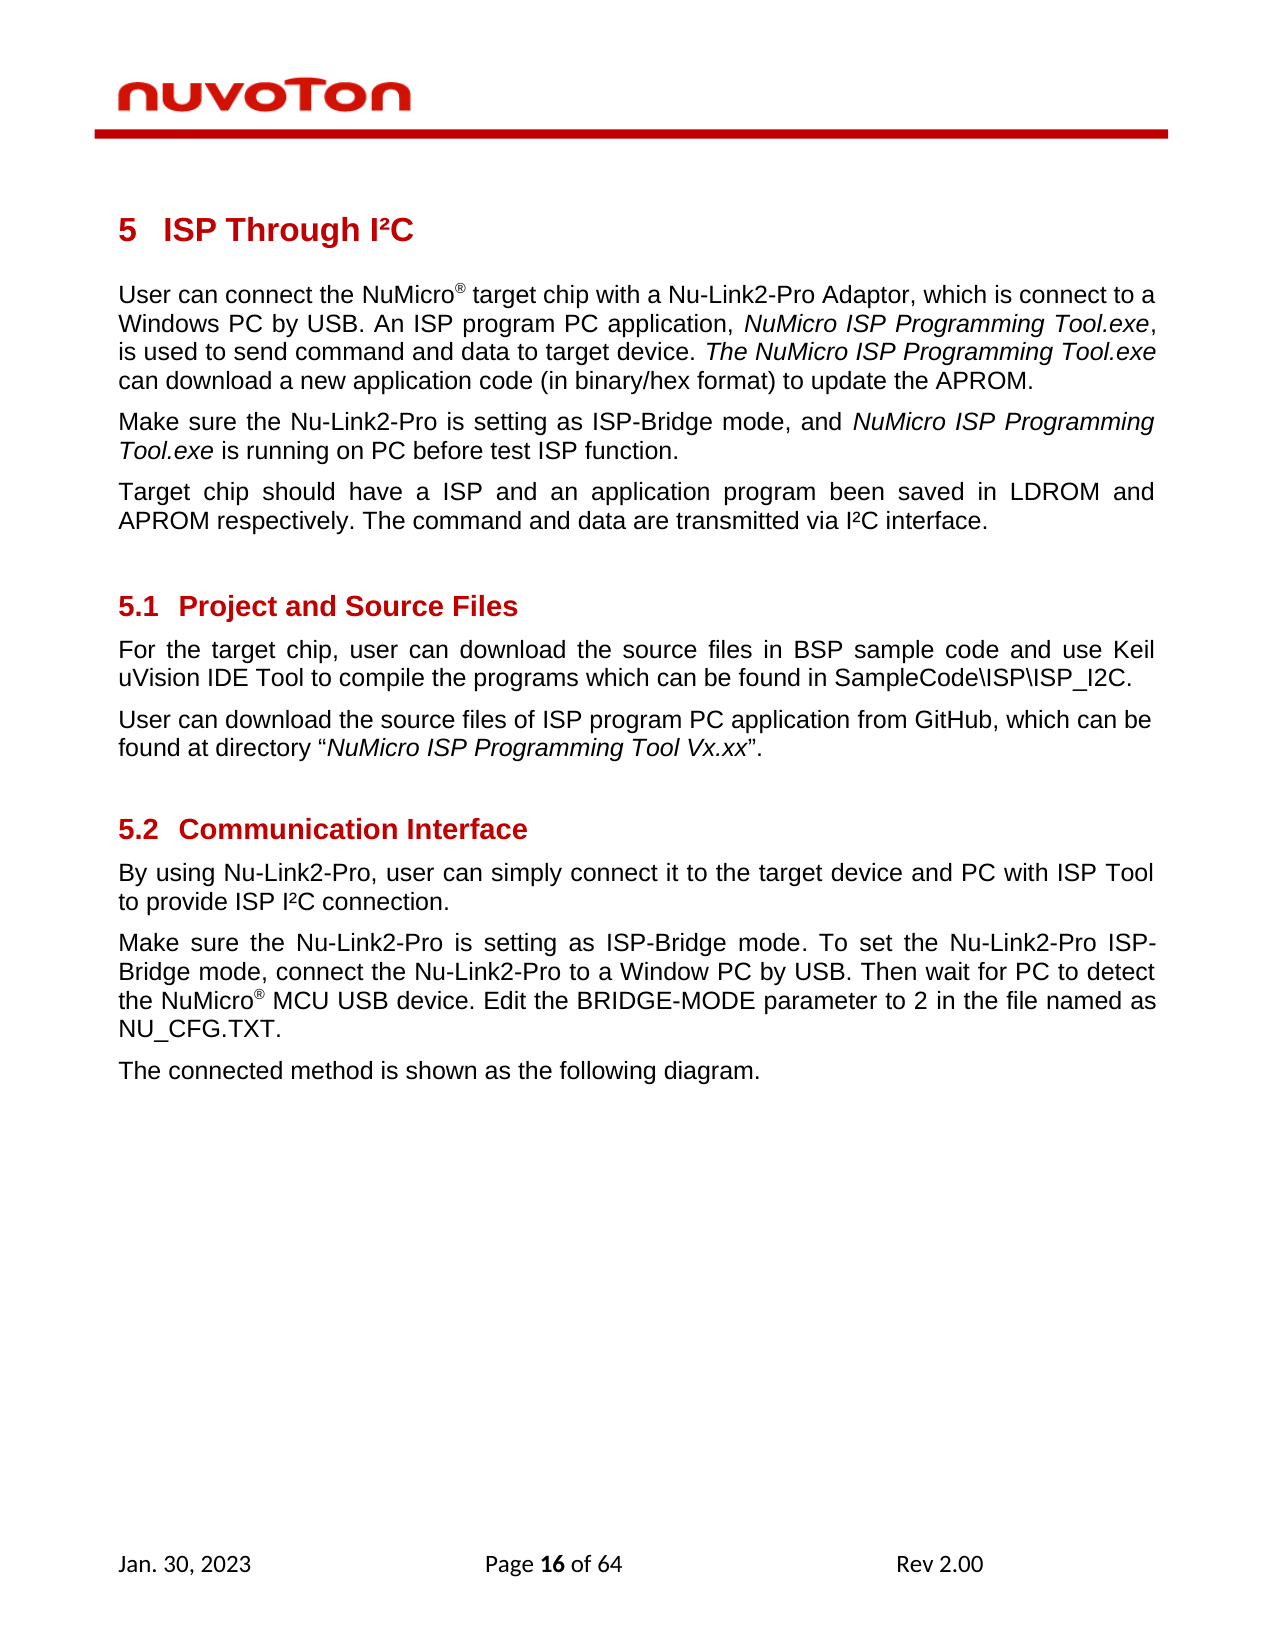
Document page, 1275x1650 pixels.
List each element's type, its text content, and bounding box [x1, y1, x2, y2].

subtitle Project and Source Files [118, 588, 1157, 622]
subtitle ISP Through I²C [118, 192, 1157, 267]
text Make sure the Nu-Link2-Pro is setting as ISP-Bridge mode. To set the Nu-Link2-Pro ISP-Bridge mode, connect the Nu-Link2-Pro to a Window PC by USB. Then wait for PC to detect the NuMicro® MCU USB device. Edit the BRIDGE-MODE parameter to 2 in the file named as NU_CFG.TXT. [118, 928, 1157, 1043]
text For the target chip, user can download the source files in BSP sample code and use Keil uVision IDE Tool to compile the programs which can be found in SampleCode\ISP\ISP_I2C. [118, 634, 1157, 692]
text The connected method is shown as the following diagram. [118, 1056, 1157, 1084]
text By using Nu-Link2-Pro, user can simply connect it to the target device and PC with ISP Tool to provide ISP I²C connection. [118, 858, 1157, 916]
picture [110, 73, 422, 117]
text User can connect the NuMicro® target chip with a Nu-Link2-Pro Adaptor, which is connect to a Windows PC by USB. An ISP program PC application, NuMicro ISP Programming Tool.exe, is used to send command and data to target device. The NuMicro ISP Programming Tool.exe can download a new application code (in binary/hex format) to update the APROM. [118, 280, 1157, 395]
text Target chip should have a ISP and an application program been saved in LDROM and APROM respectively. The command and data are transmitted via I²C interface. [118, 477, 1157, 535]
subtitle Communication Interface [118, 812, 1157, 846]
text Make sure the Nu-Link2-Pro is setting as ISP-Bridge mode, and NuMicro ISP Programming Tool.exe is running on PC before test ISP function. [118, 407, 1157, 465]
text User can download the source files of ISP program PC application from GitHub, which can be found at directory “NuMicro ISP Programming Tool Vx.xx”. [118, 704, 1157, 762]
